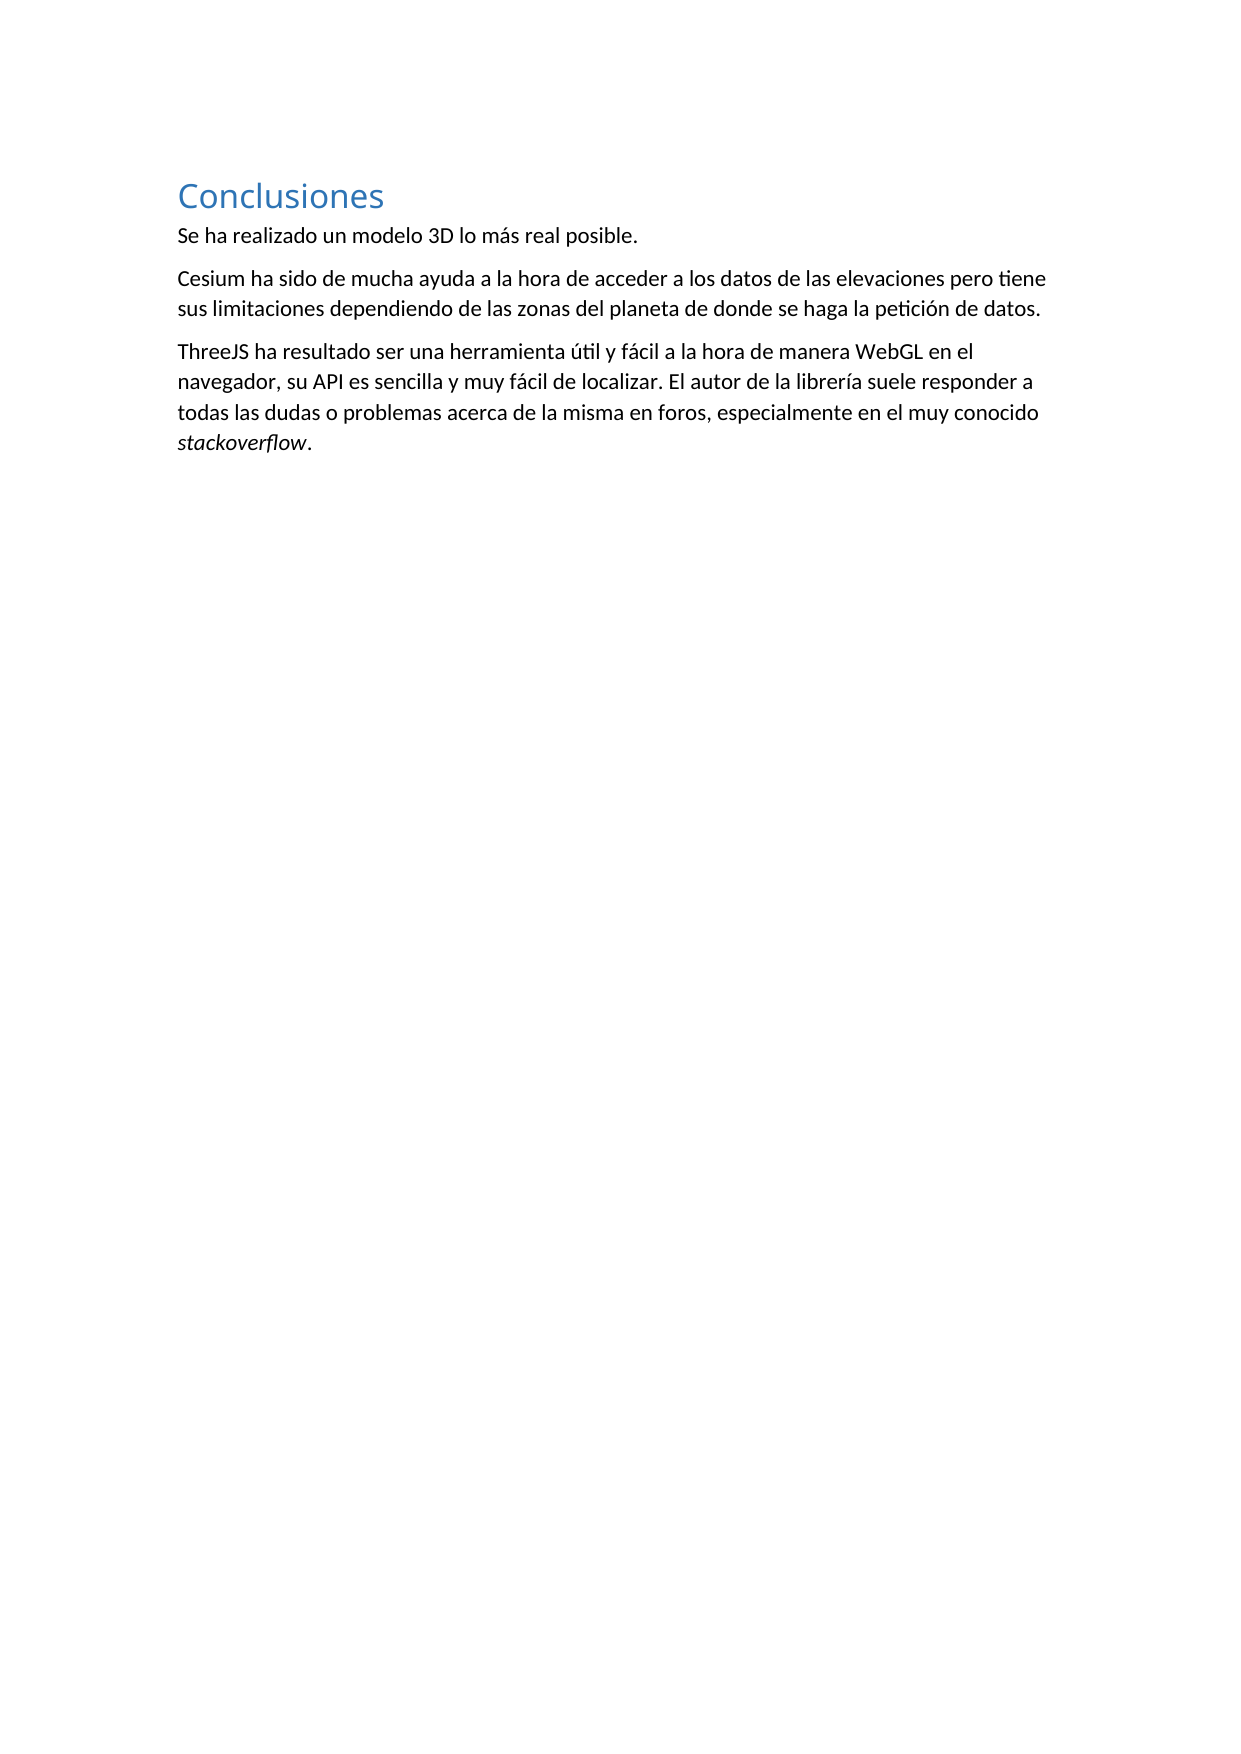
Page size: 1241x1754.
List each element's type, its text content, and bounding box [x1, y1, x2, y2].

text ThreeJS ha resultado ser una herramienta útil y fácil a la hora de manera WebGL en el navegador, su API es sencilla y muy fácil de localizar. El autor de la librería suele responder a todas las dudas o problemas acerca de la misma en foros, especialmente en el muy conocido stackoverflow. [177, 337, 1063, 456]
text Se ha realizado un modelo 3D lo más real posible. [177, 222, 1063, 249]
subtitle Conclusiones [177, 173, 1063, 218]
text Cesium ha sido de mucha ayuda a la hora de acceder a los datos de las elevaciones pero tiene sus limitaciones dependiendo de las zonas del planeta de donde se haga la petición de datos. [177, 264, 1063, 322]
